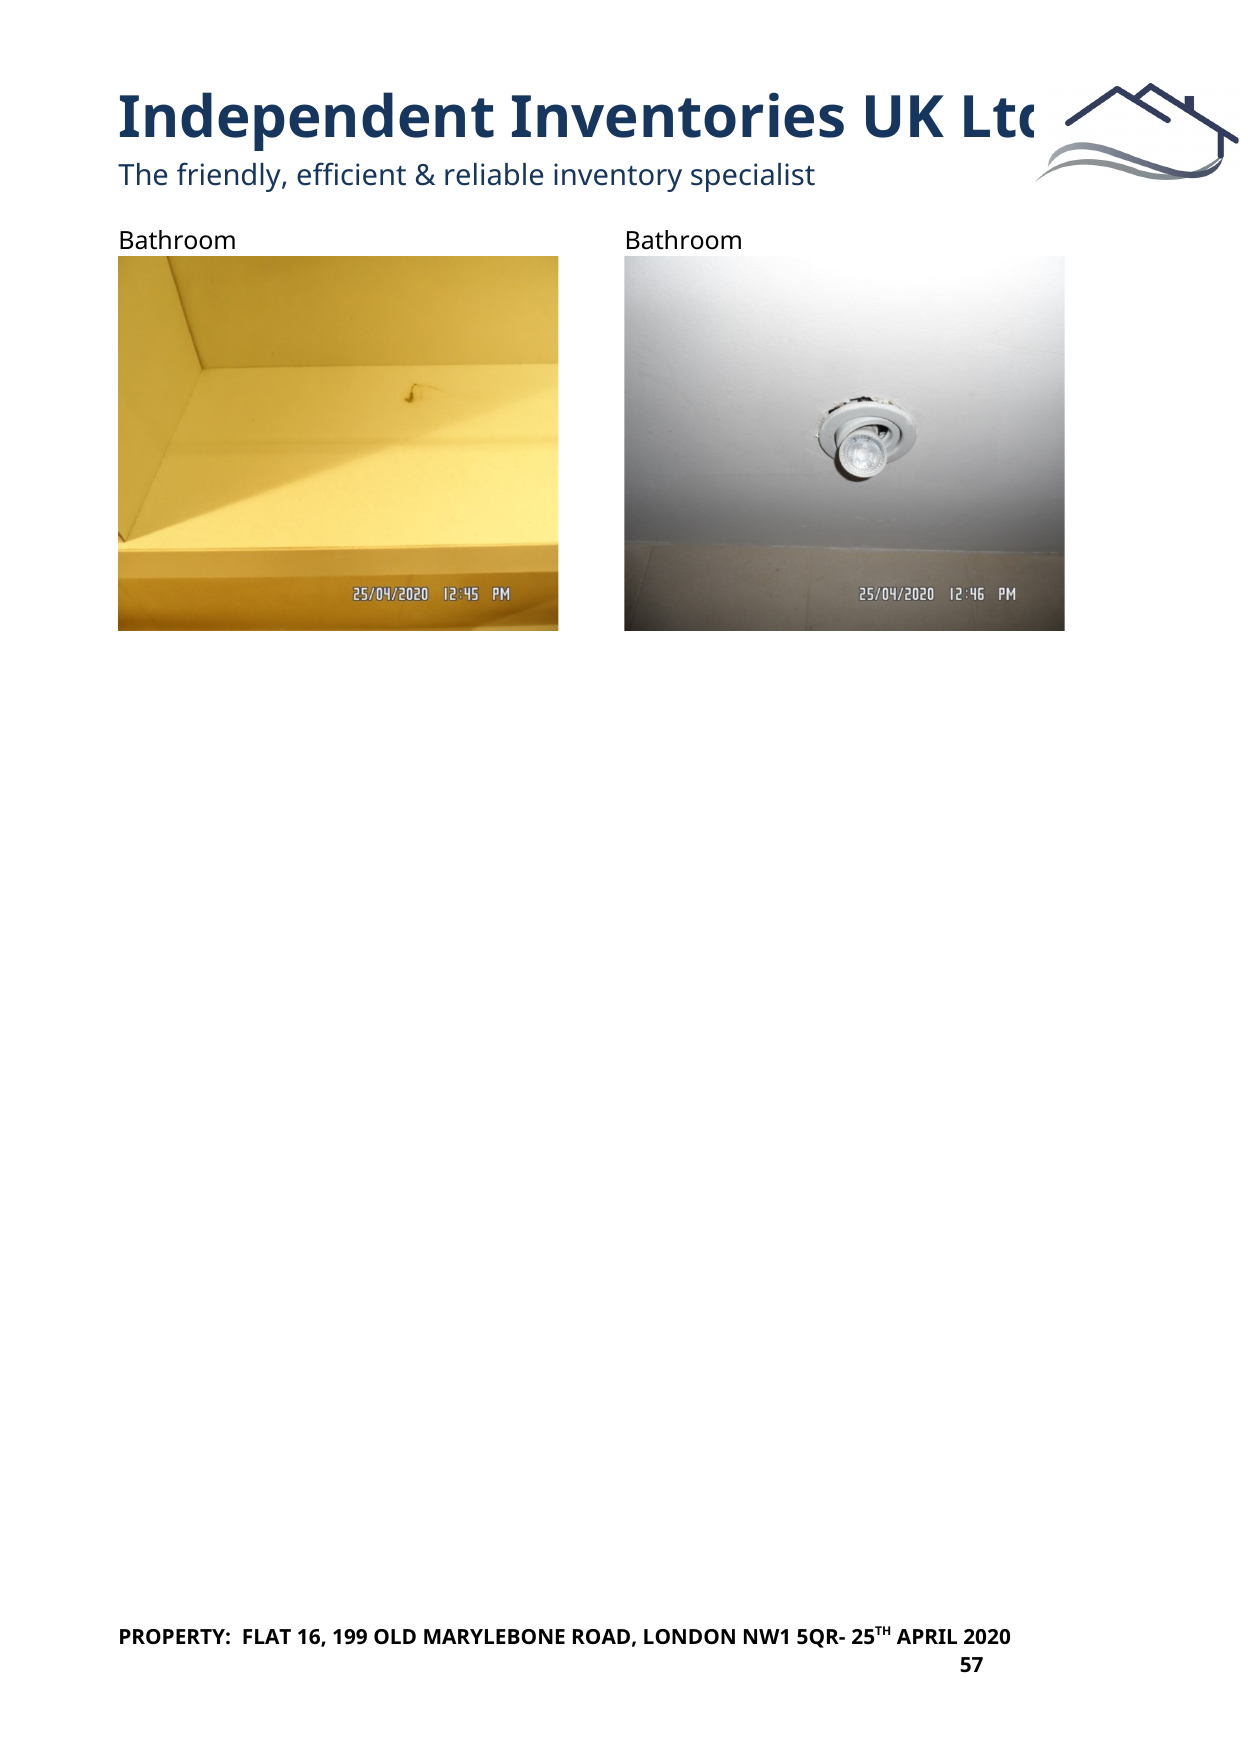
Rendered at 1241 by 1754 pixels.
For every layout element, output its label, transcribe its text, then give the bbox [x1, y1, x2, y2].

picture [1034, 83, 1239, 181]
picture [624, 256, 1065, 631]
text Bathroom Bathroom [118, 223, 1087, 257]
picture [118, 256, 559, 631]
